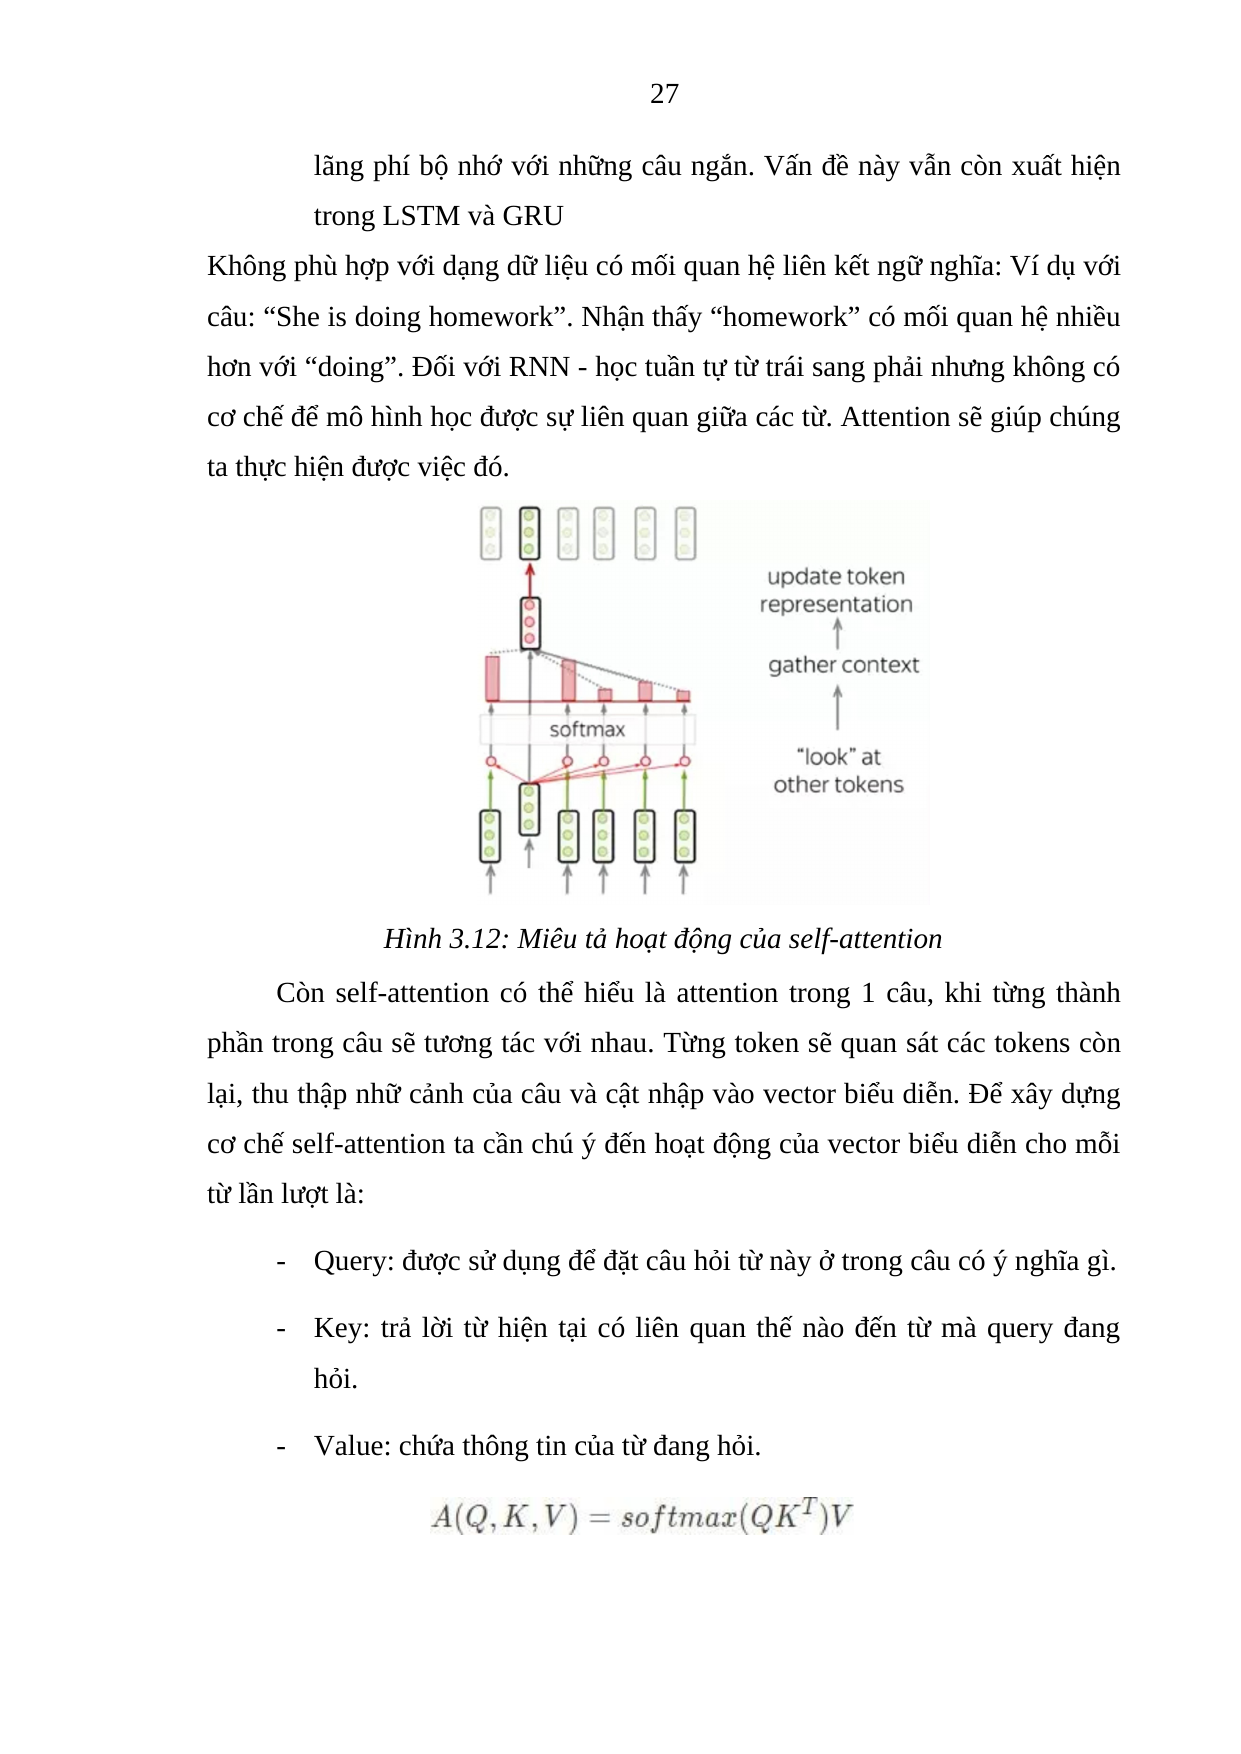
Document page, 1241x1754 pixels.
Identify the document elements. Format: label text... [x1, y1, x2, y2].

picture [430, 1497, 854, 1535]
text Không phù hợp với dạng dữ liệu có mối quan hệ liên kết ngữ nghĩa: Ví dụ với câu: “She is doing homework”. Nhận thấy “homework” có mối quan hệ nhiều hơn với “doing”. Đối với RNN - học tuần tự từ trái sang phải nhưng không có cơ chế để mô hình học được sự liên quan giữa các từ. Attention sẽ giúp chúng ta thực hiện được việc đó. [207, 248, 1122, 483]
text Hình 3.12: Miêu tả hoạt động của self-attention [207, 921, 1122, 954]
text Còn self-attention có thể hiểu là attention trong 1 câu, khi từng thành phần trong câu sẽ tương tác với nhau. Từng token sẽ quan sát các tokens còn lại, thu thập nhữ cảnh của câu và cật nhập vào vector biểu diễn. Để xây dựng cơ chế self-attention ta cần chú ý đến hoạt động của vector biểu diễn cho mỗi từ lần lượt là: [207, 975, 1122, 1210]
list Key: trả lời từ hiện tại có liên quan thế nào đến từ mà query đang hỏi. [276, 1311, 1122, 1394]
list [276, 148, 1122, 232]
list Query: được sử dụng để đặt câu hỏi từ này ở trong câu có ý nghĩa gì. [276, 1243, 1122, 1277]
picture [477, 500, 930, 905]
list Value: chứa thông tin của từ đang hỏi. [276, 1428, 1122, 1462]
